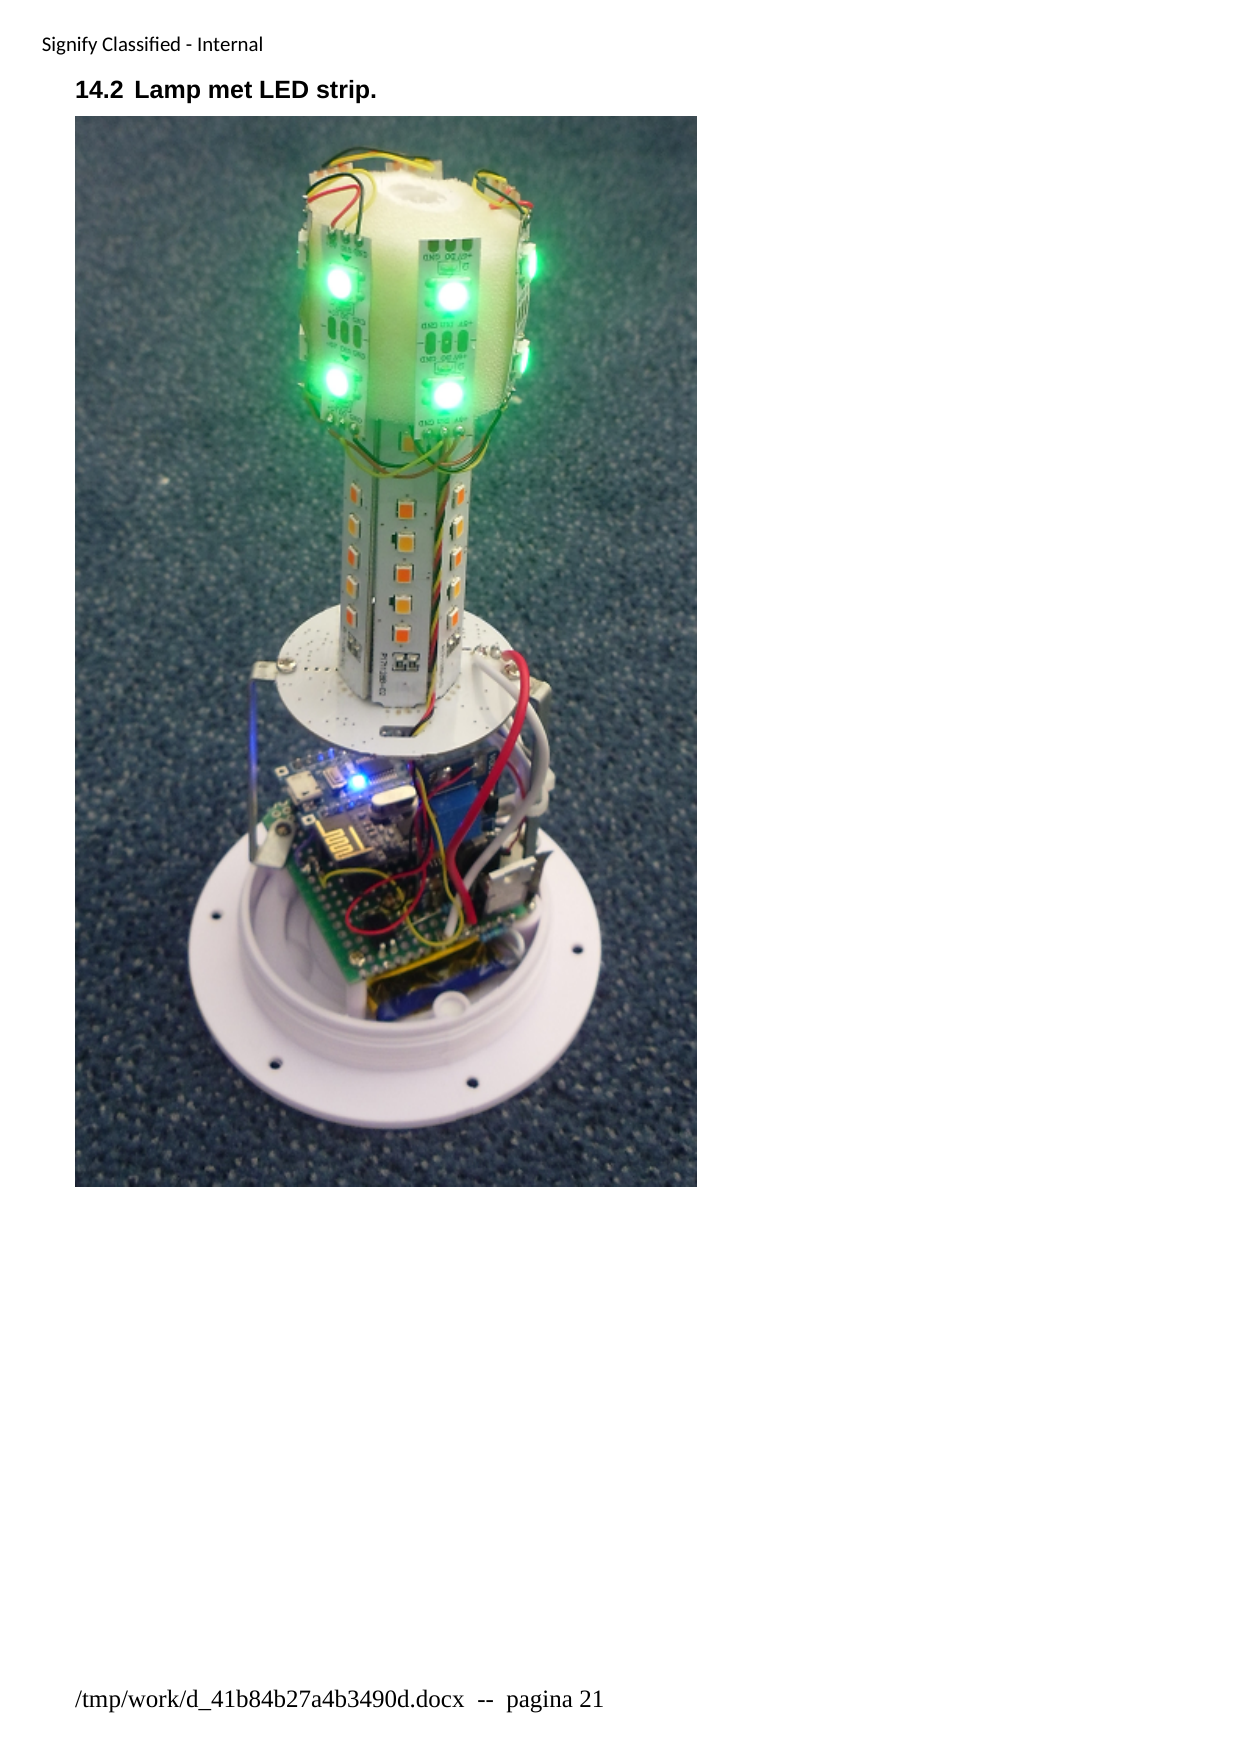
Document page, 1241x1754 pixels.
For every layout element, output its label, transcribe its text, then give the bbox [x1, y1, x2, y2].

subtitle Lamp met LED strip. [75, 75, 1165, 104]
picture [75, 116, 697, 1187]
